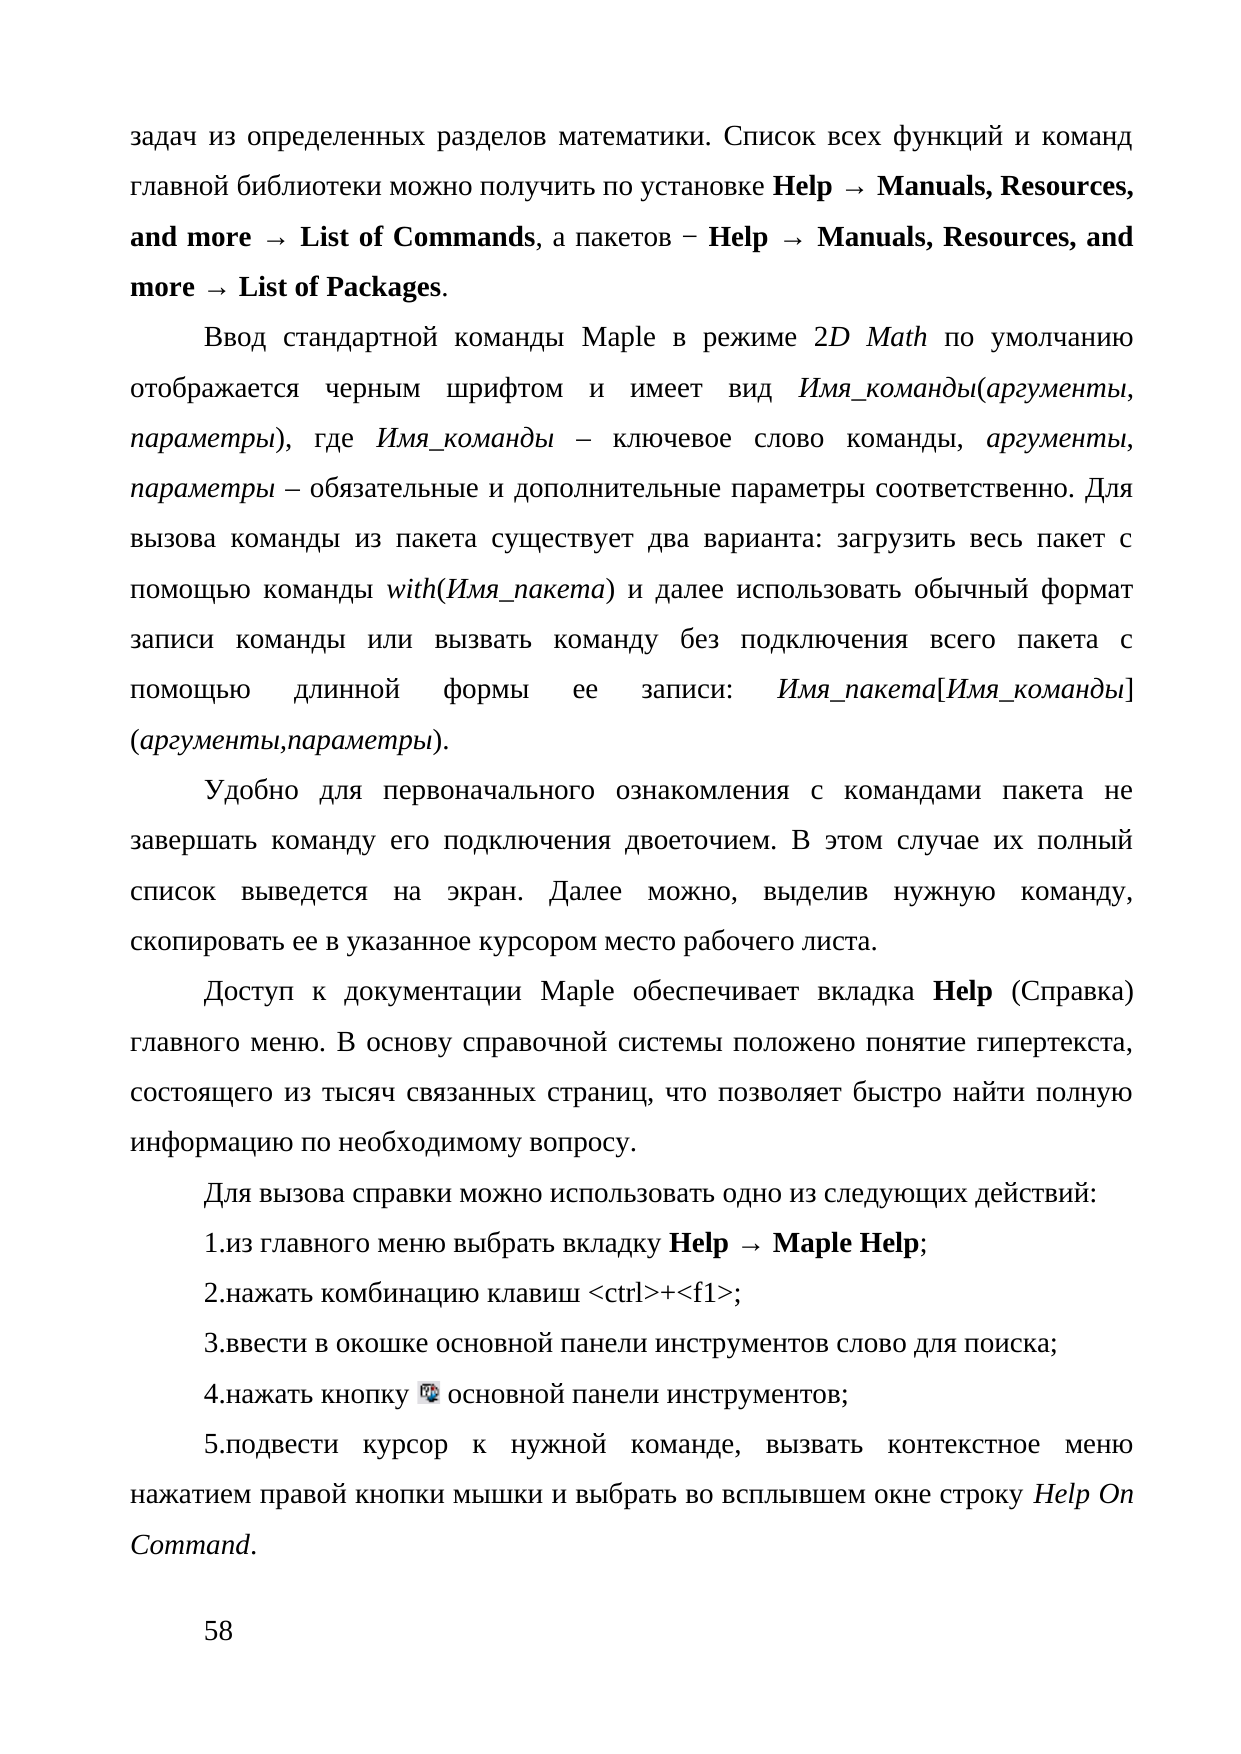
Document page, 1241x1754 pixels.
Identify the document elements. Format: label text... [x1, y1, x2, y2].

text Удобно для первоначального ознакомления с командами пакета не завершать команду его подключения двоеточием. В этом случае их полный список выведется на экран. Далее можно, выделив нужную команду, скопировать ee в указанное курсором место рабочего листа. [130, 772, 1134, 957]
text 2.нажать комбинацию клавиш <ctrl>+<f1>; [130, 1275, 1134, 1309]
text 3.ввести в окошке основной панели инструментов слово для поиска; [130, 1326, 1134, 1359]
text Доступ к документации Maple обеспечивает вкладка Help (Справка) главного меню. В основу справочной системы положено понятие гипертекста, состоящего из тысяч связанных страниц, что позволяет быстро найти полную информацию по необходимому вопросу. [130, 973, 1134, 1158]
text 4.нажать кнопку основной панели инструментов; [130, 1376, 1134, 1409]
text Для вызова справки можно использовать одно из следующих действий: [130, 1175, 1134, 1208]
picture [416, 1381, 440, 1404]
text 1.из главного меню выбрать вкладку Help → Maple Help; [130, 1225, 1134, 1258]
text 5.подвести курсор к нужной команде, вызвать контекстное меню нажатием правой кнопки мышки и выбрать во всплывшем окне строку Help On Command. [130, 1426, 1134, 1560]
text Ввод стандартной команды Maple в режиме 2D Math по умолчанию отображается черным шрифтом и имеет вид Имя_команды(аргументы, параметры), где Имя_команды – ключевое слово команды, аргументы, параметры – обязательные и дополнительные параметры соответственно. Для вызова команды из пакета существует два варианта: загрузить весь пакет с помощью команды with(Имя_пакета) и далее использовать обычный формат записи команды или вызвать команду без подключения всего пакета с помощью длинной формы ее записи: Имя_пакета[Имя_команды](аргументы,параметры). [130, 319, 1134, 755]
